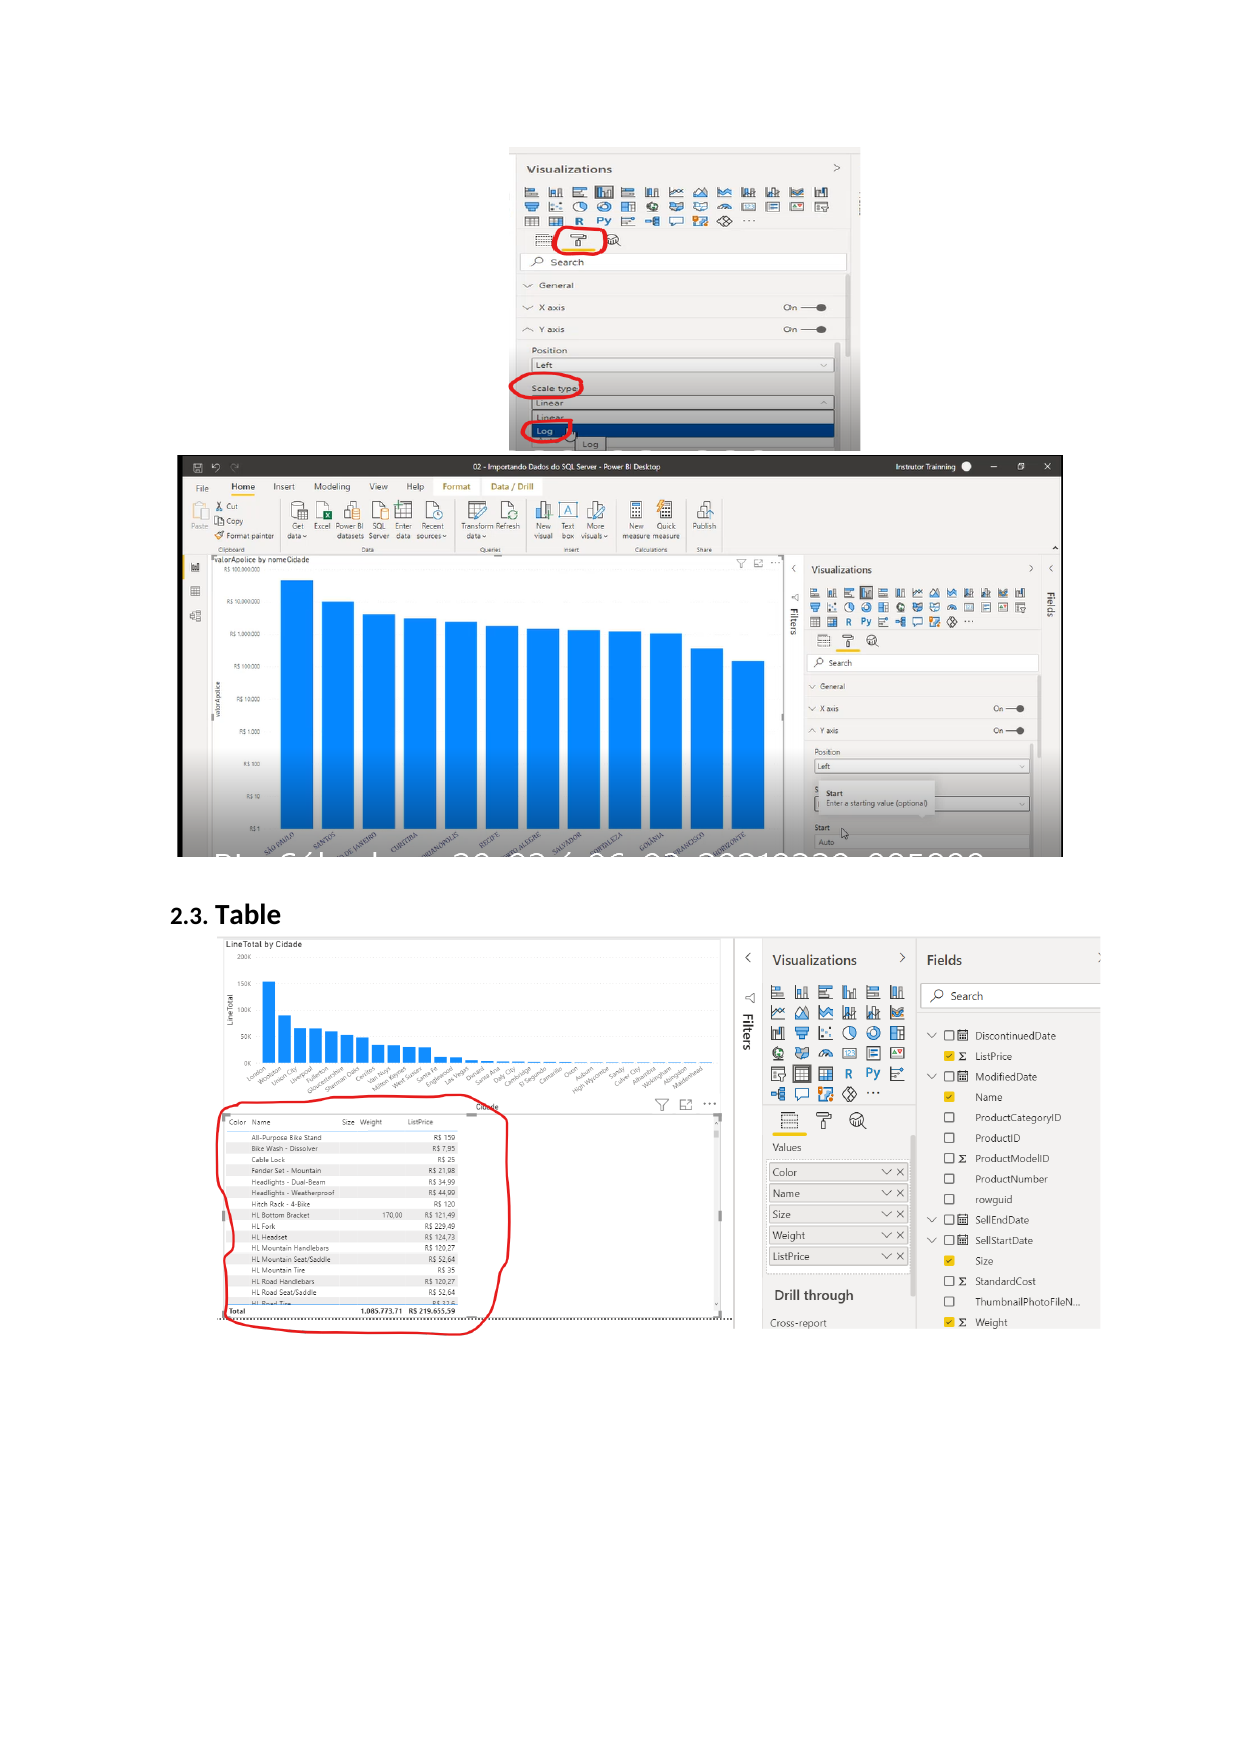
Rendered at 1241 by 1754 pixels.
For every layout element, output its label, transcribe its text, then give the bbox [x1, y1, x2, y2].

picture [214, 936, 1101, 1336]
picture [177, 455, 1063, 857]
picture [507, 147, 861, 451]
